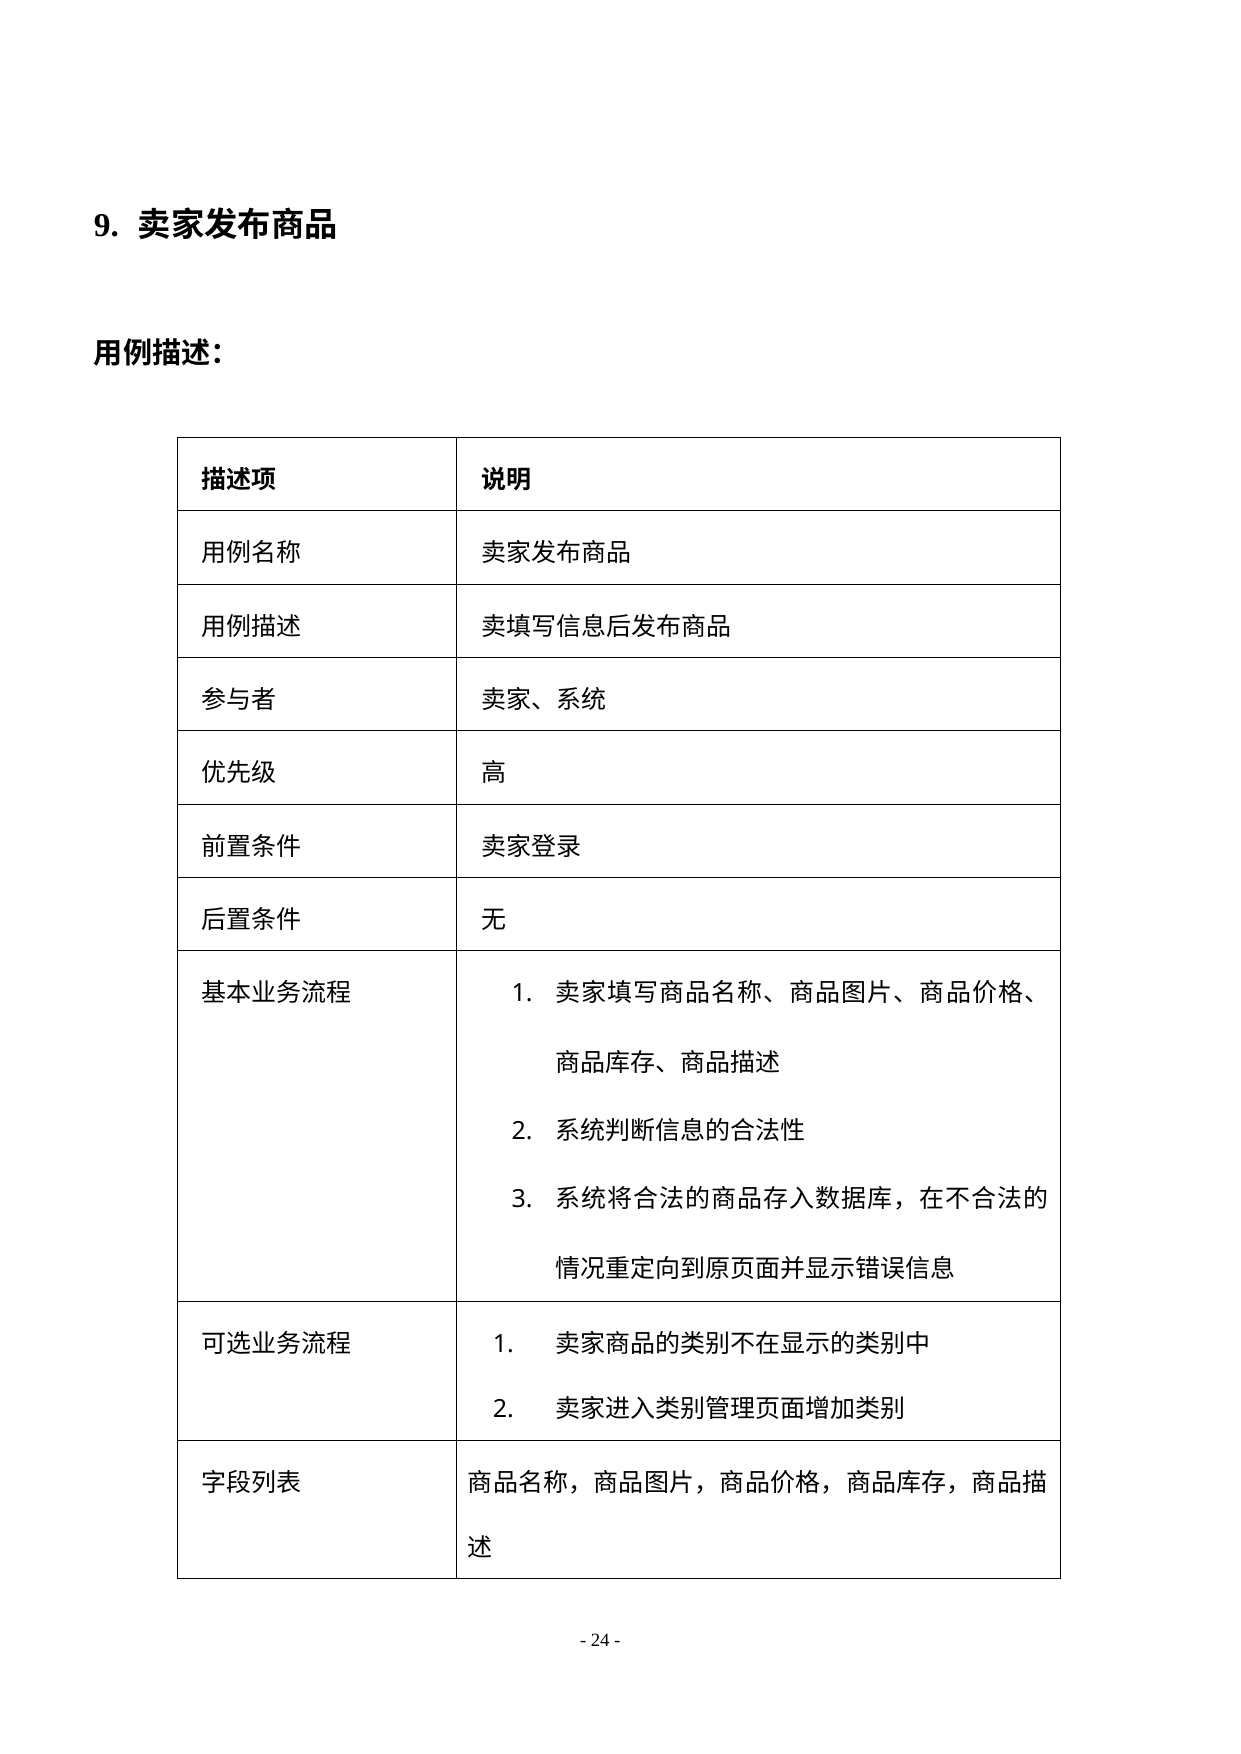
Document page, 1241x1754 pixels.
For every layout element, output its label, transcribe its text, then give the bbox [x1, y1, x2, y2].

table_header 说明 [457, 438, 1060, 510]
table_cell 卖家登录 [457, 805, 1060, 877]
subtitle 卖家发布商品 [94, 189, 1144, 254]
table_cell 卖家、系统 [457, 658, 1060, 730]
table_cell 前置条件 [178, 805, 456, 877]
table_cell 用例描述 [178, 585, 456, 657]
table_cell 字段列表 [178, 1441, 456, 1578]
table_cell 基本业务流程 [178, 951, 456, 1301]
table_cell 无 [457, 878, 1060, 950]
table_cell 卖家填写商品名称、商品图片、商品价格、商品库存、商品描述 系统判断信息的合法性 系统将合法的商品存入数据库，在不合法的情况重定向到原页面并显示错误信息 [457, 951, 1060, 1301]
table_cell 卖填写信息后发布商品 [457, 585, 1060, 657]
table_cell 卖家商品的类别不在显示的类别中 卖家进入类别管理页面增加类别 [457, 1302, 1060, 1439]
table_header 描述项 [178, 438, 456, 510]
table_cell 后置条件 [178, 878, 456, 950]
subtitle 用例描述： [94, 318, 1144, 383]
table_cell 高 [457, 731, 1060, 803]
table_cell 参与者 [178, 658, 456, 730]
table_cell 卖家发布商品 [457, 511, 1060, 583]
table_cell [457, 1441, 1060, 1578]
table_cell 用例名称 [178, 511, 456, 583]
table_cell 优先级 [178, 731, 456, 803]
table_cell 可选业务流程 [178, 1302, 456, 1439]
